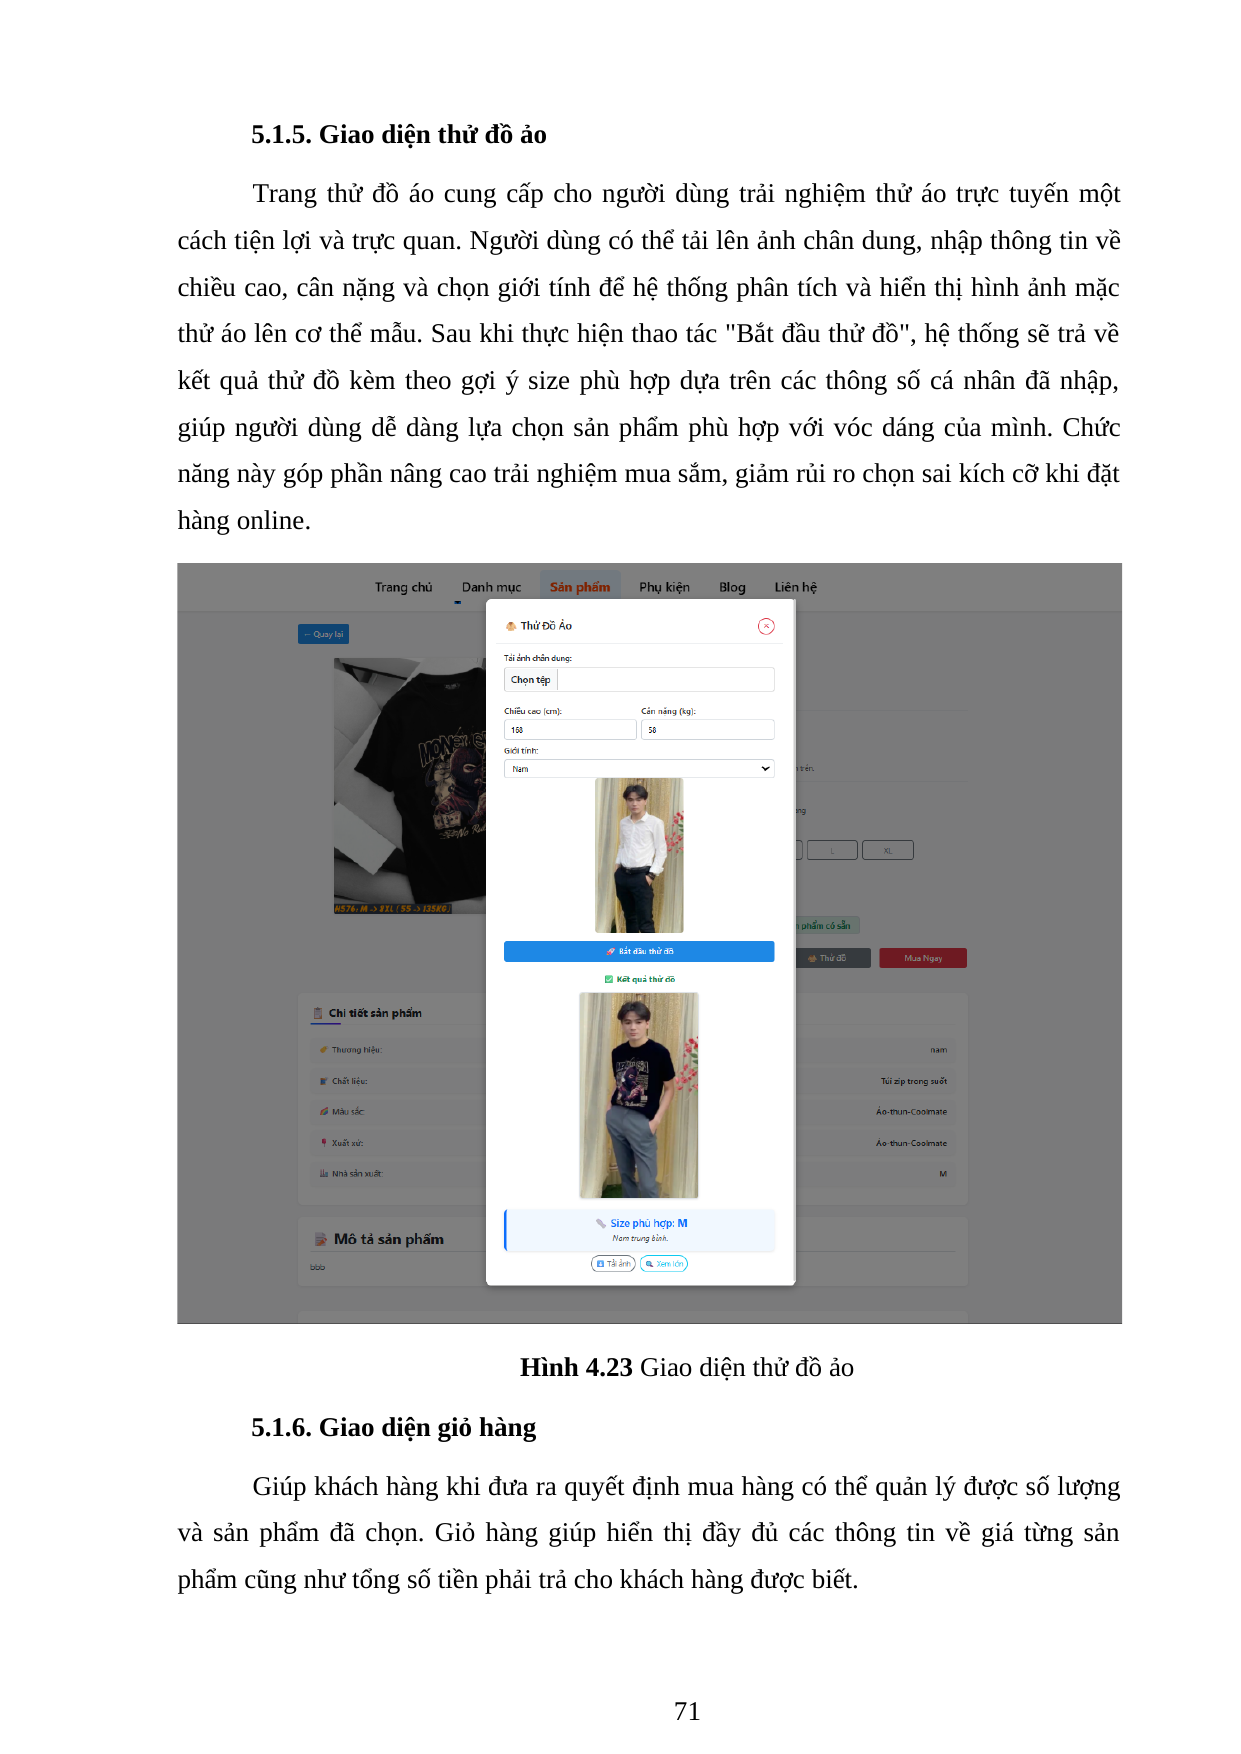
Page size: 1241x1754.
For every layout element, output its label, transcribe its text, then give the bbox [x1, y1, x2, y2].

subtitle Giao diện giỏ hàng [251, 1411, 1122, 1442]
text Giúp khách hàng khi đưa ra quyết định mua hàng có thể quản lý được số lượng và sản phẩm đã chọn. Giỏ hàng giúp hiển thị đầy đủ các thông tin về giá từng sản phẩm cũng như tổng số tiền phải trả cho khách hàng được biết. [177, 1470, 1122, 1594]
subtitle Giao diện thử đồ ảo [251, 118, 1122, 149]
picture [177, 563, 1123, 1324]
text Trang thử đồ áo cung cấp cho người dùng trải nghiệm thử áo trực tuyến một cách tiện lợi và trực quan. Người dùng có thể tải lên ảnh chân dung, nhập thông tin về chiều cao, cân nặng và chọn giới tính để hệ thống phân tích và hiển thị hình ảnh mặc thử áo lên cơ thể mẫu. Sau khi thực hiện thao tác "Bắt đầu thử đồ", hệ thống sẽ trả về kết quả thử đồ kèm theo gợi ý size phù hợp dựa trên các thông số cá nhân đã nhập, giúp người dùng dễ dàng lựa chọn sản phẩm phù hợp với vóc dáng của mình. Chức năng này góp phần nâng cao trải nghiệm mua sắm, giảm rủi ro chọn sai kích cỡ khi đặt hàng online. [177, 177, 1122, 535]
